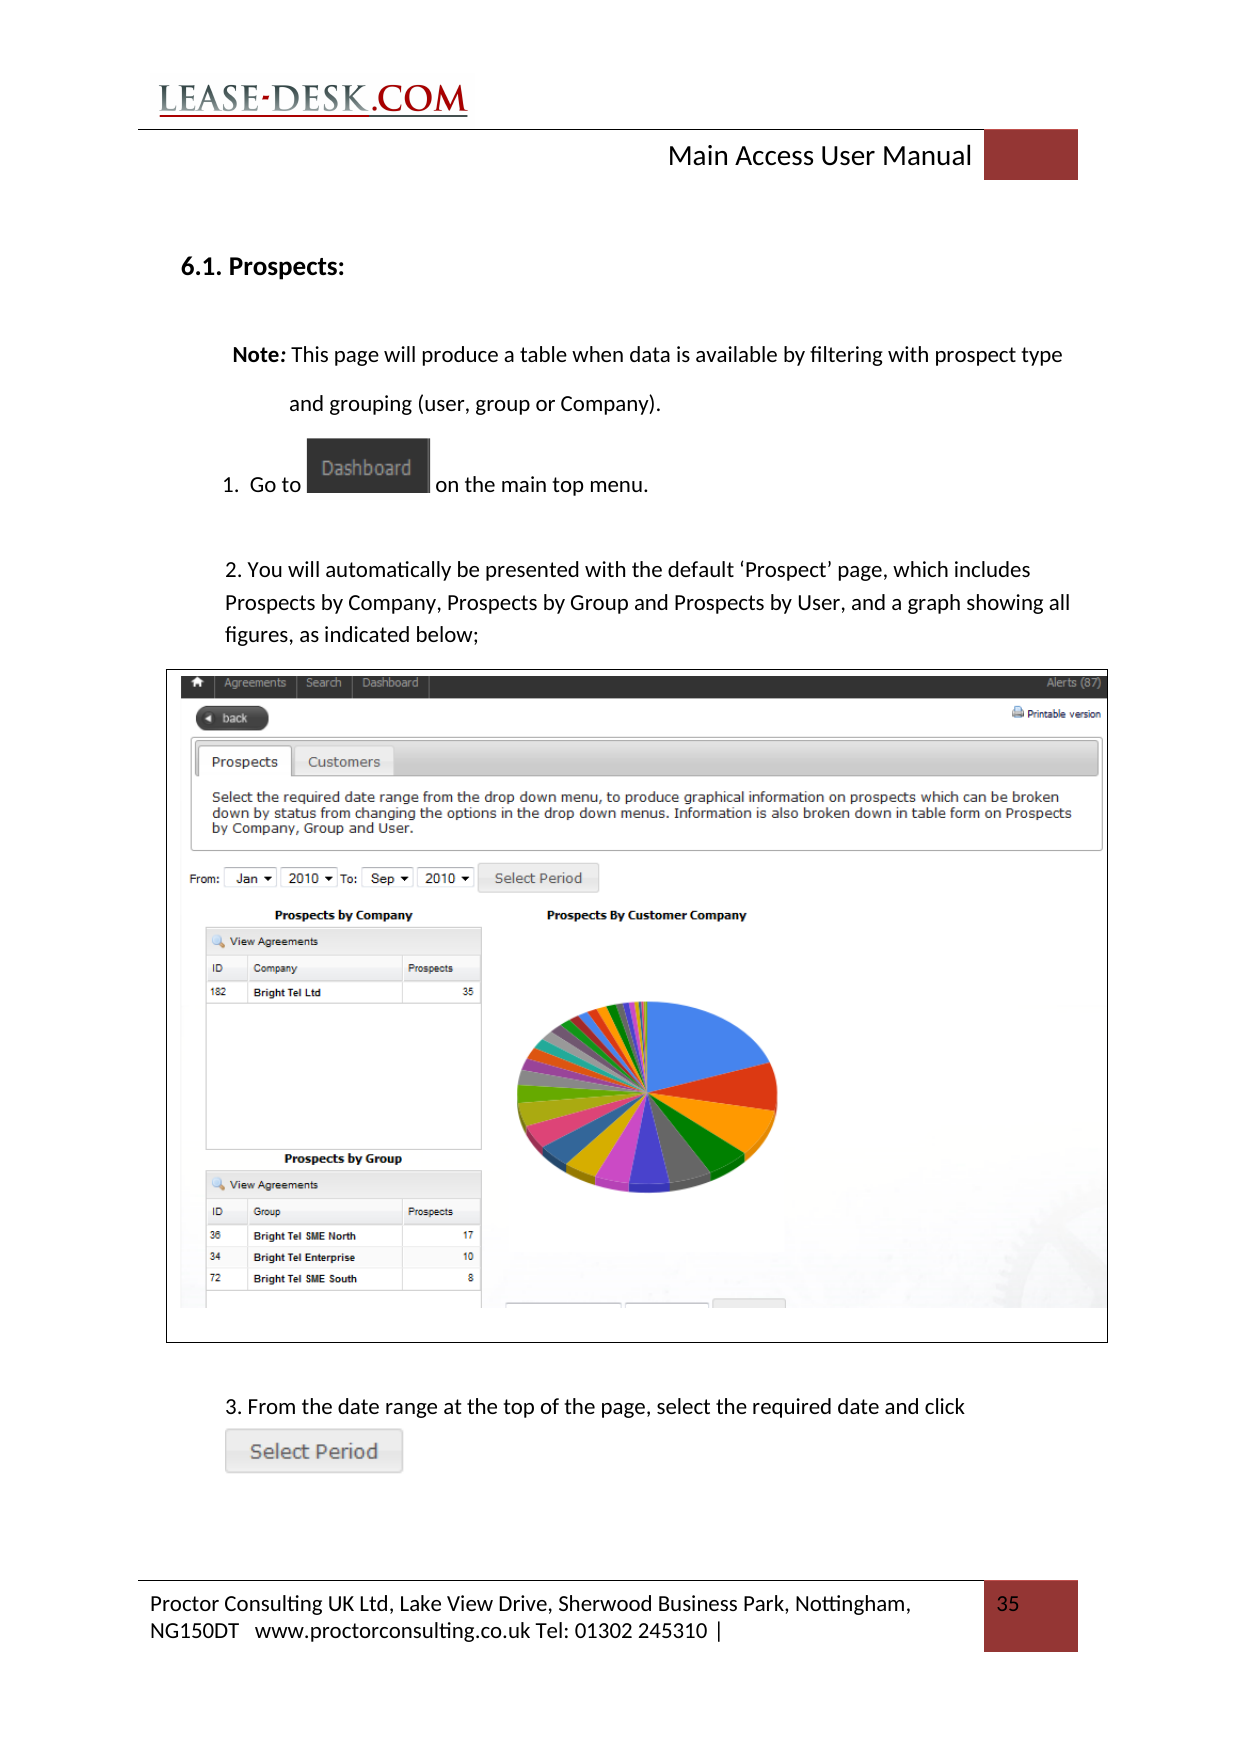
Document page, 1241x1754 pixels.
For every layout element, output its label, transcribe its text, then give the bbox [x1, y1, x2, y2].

text Note: This page will produce a table when data is available by filtering with prospect type [150, 340, 1090, 368]
picture [150, 73, 476, 129]
list 2. You will automatically be presented with the default ‘Prospect’ page, which includes Prospects by Company, Prospects by Group and Prospects by User, and a graph showing all figures, as indicated below; [225, 556, 1090, 648]
text and grouping (user, group or Company). [150, 389, 1090, 417]
subtitle 6.1. Prospects: [150, 249, 1090, 282]
picture [225, 1424, 405, 1475]
picture [180, 676, 1107, 1308]
text 1. Go to on the main top menu. [150, 437, 1090, 498]
picture [306, 437, 431, 493]
list 3. From the date range at the top of the page, select the required date and click [225, 1392, 1090, 1474]
